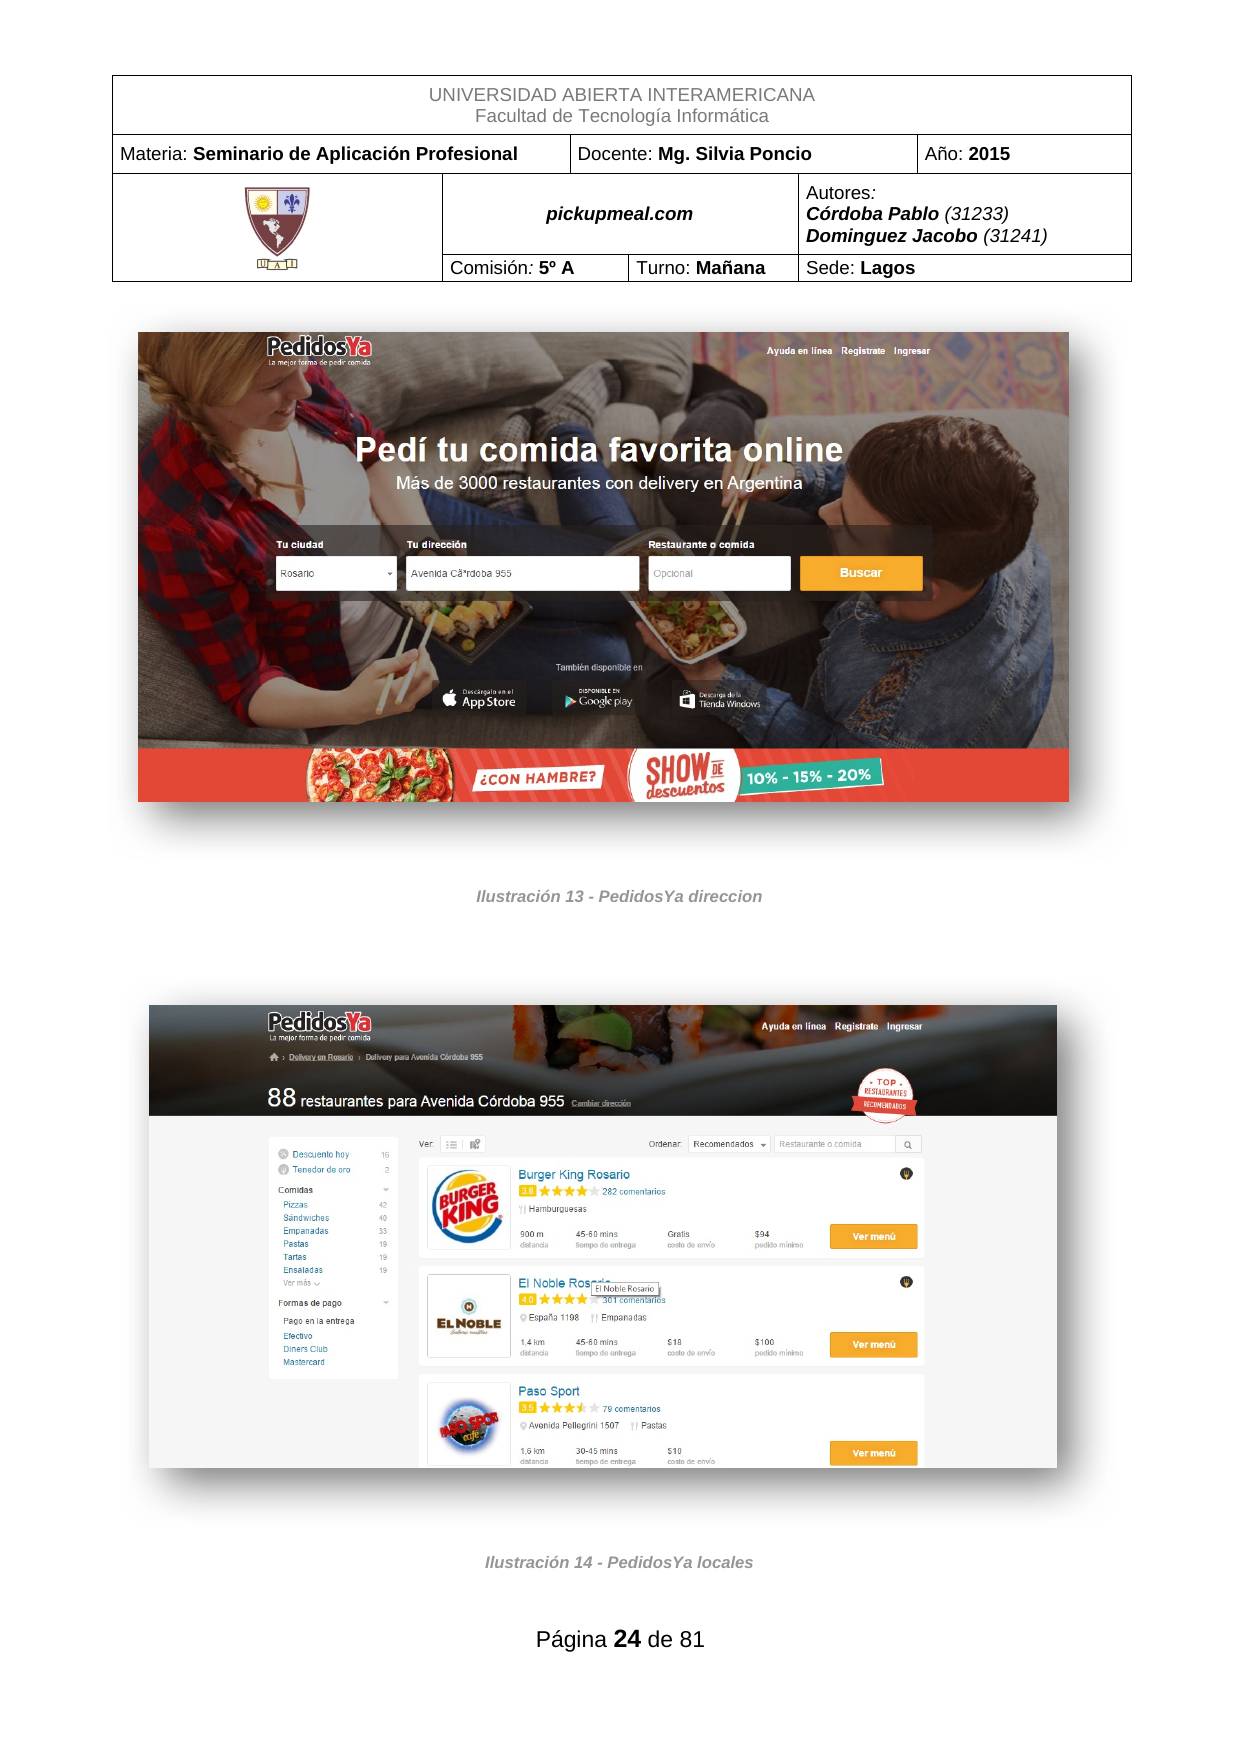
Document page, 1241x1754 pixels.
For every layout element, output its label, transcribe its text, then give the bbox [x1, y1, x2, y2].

picture [149, 1005, 1057, 1468]
picture [230, 182, 325, 273]
text Ilustración 13 - PedidosYa direccion [112, 887, 1128, 906]
text Ilustración 14 - PedidosYa locales [112, 1553, 1128, 1572]
picture [138, 332, 1069, 802]
